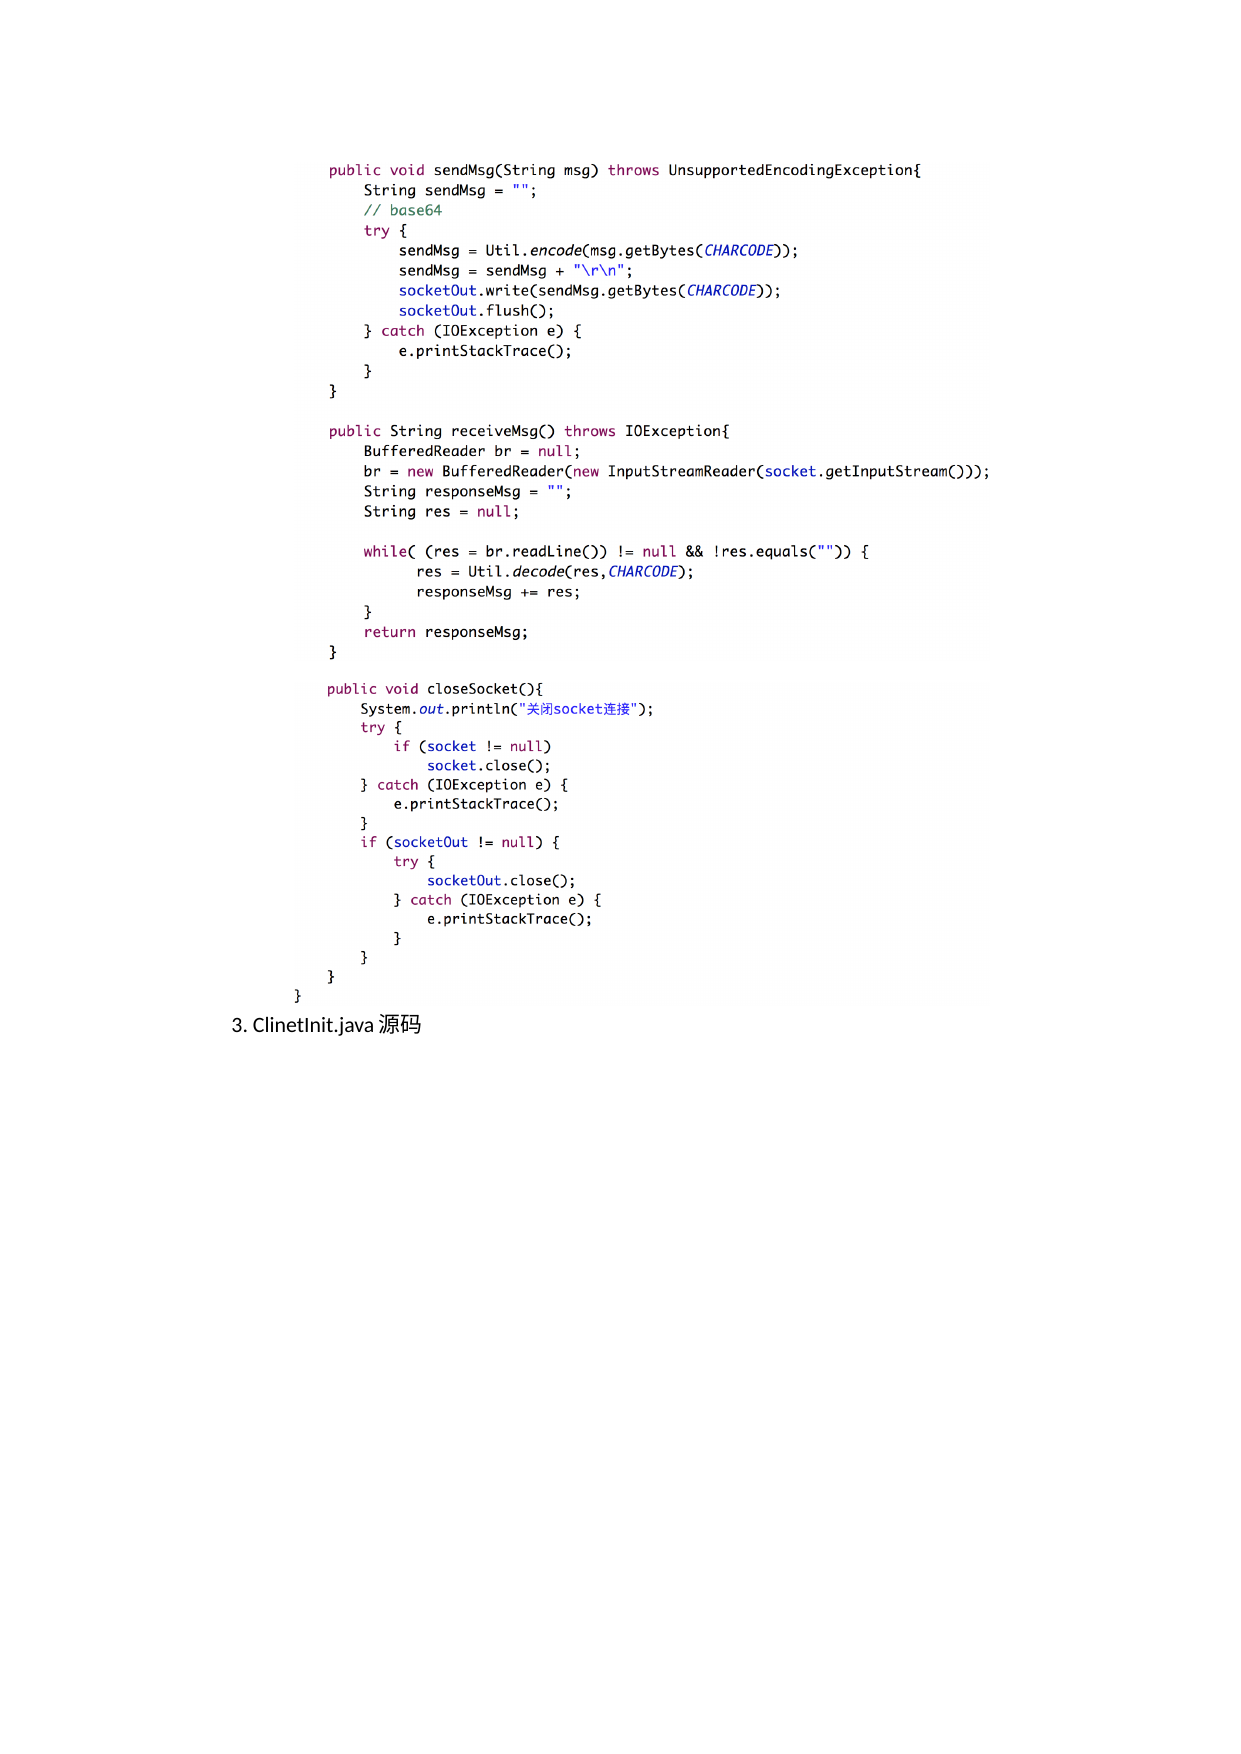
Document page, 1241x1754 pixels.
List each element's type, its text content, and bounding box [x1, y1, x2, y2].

picture [294, 162, 990, 661]
text 3. ClinetInit.java源码 [187, 1007, 1053, 1039]
picture [293, 682, 990, 1006]
